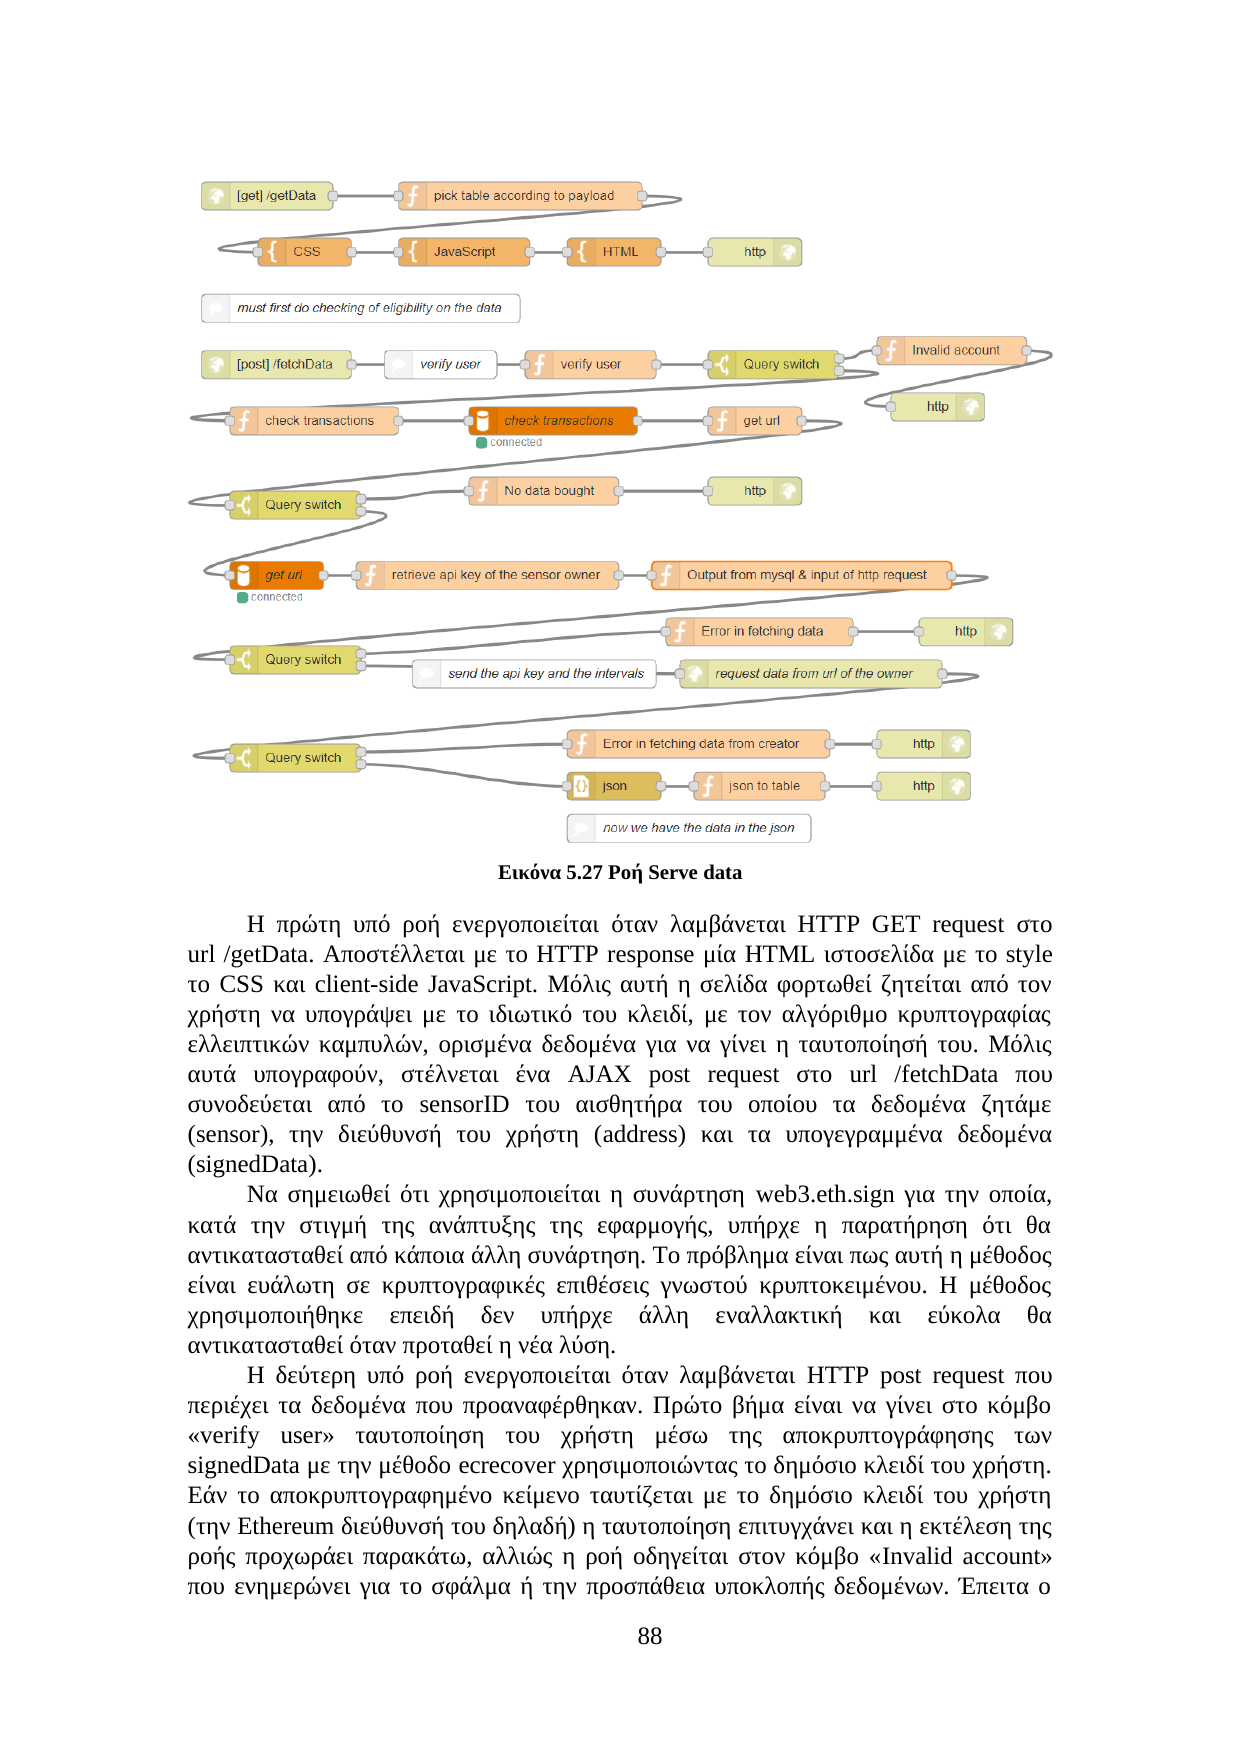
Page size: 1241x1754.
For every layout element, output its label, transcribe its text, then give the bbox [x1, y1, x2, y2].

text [187, 1360, 1053, 1600]
text Η πρώτη υπό ροή ενεργοποιείται όταν λαμβάνεται HTTP GET request στο url /getData. Αποστέλλεται με το HTTP response μία HTML ιστοσελίδα με το style το CSS και client-side JavaScript. Μόλις αυτή η σελίδα φορτωθεί ζητείται από τον χρήστη να υπογράψει με το ιδιωτικό του κλειδί, με τον αλγόριθμο κρυπτογραφίας ελλειπτικών καμπυλών, ορισμένα δεδομένα για να γίνει η ταυτοποίησή του. Μόλις αυτά υπογραφούν, στέλνεται ένα AJAX post request στο url /fetchData που συνοδεύεται από το sensorID του αισθητήρα του οποίου τα δεδομένα ζητάμε (sensor), την διεύθυνσή του χρήστη (address) και τα υπογεγραμμένα δεδομένα (signedData). [187, 909, 1053, 1178]
text Να σημειωθεί ότι χρησιμοποιείται η συνάρτηση web3.eth.sign για την οποία, κατά την στιγμή της ανάπτυξης της εφαρμογής, υπήρχε η παρατήρηση ότι θα αντικατασταθεί από κάποια άλλη συνάρτηση. Το πρόβλημα είναι πως αυτή η μέθοδος είναι ευάλωτη σε κρυπτογραφικές επιθέσεις γνωστού κρυπτοκειμένου. Η μέθοδος χρησιμοποιήθηκε επειδή δεν υπήρχε άλλη εναλλακτική και εύκολα θα αντικατασταθεί όταν προταθεί η νέα λύση. [187, 1179, 1053, 1359]
picture [187, 180, 1053, 846]
